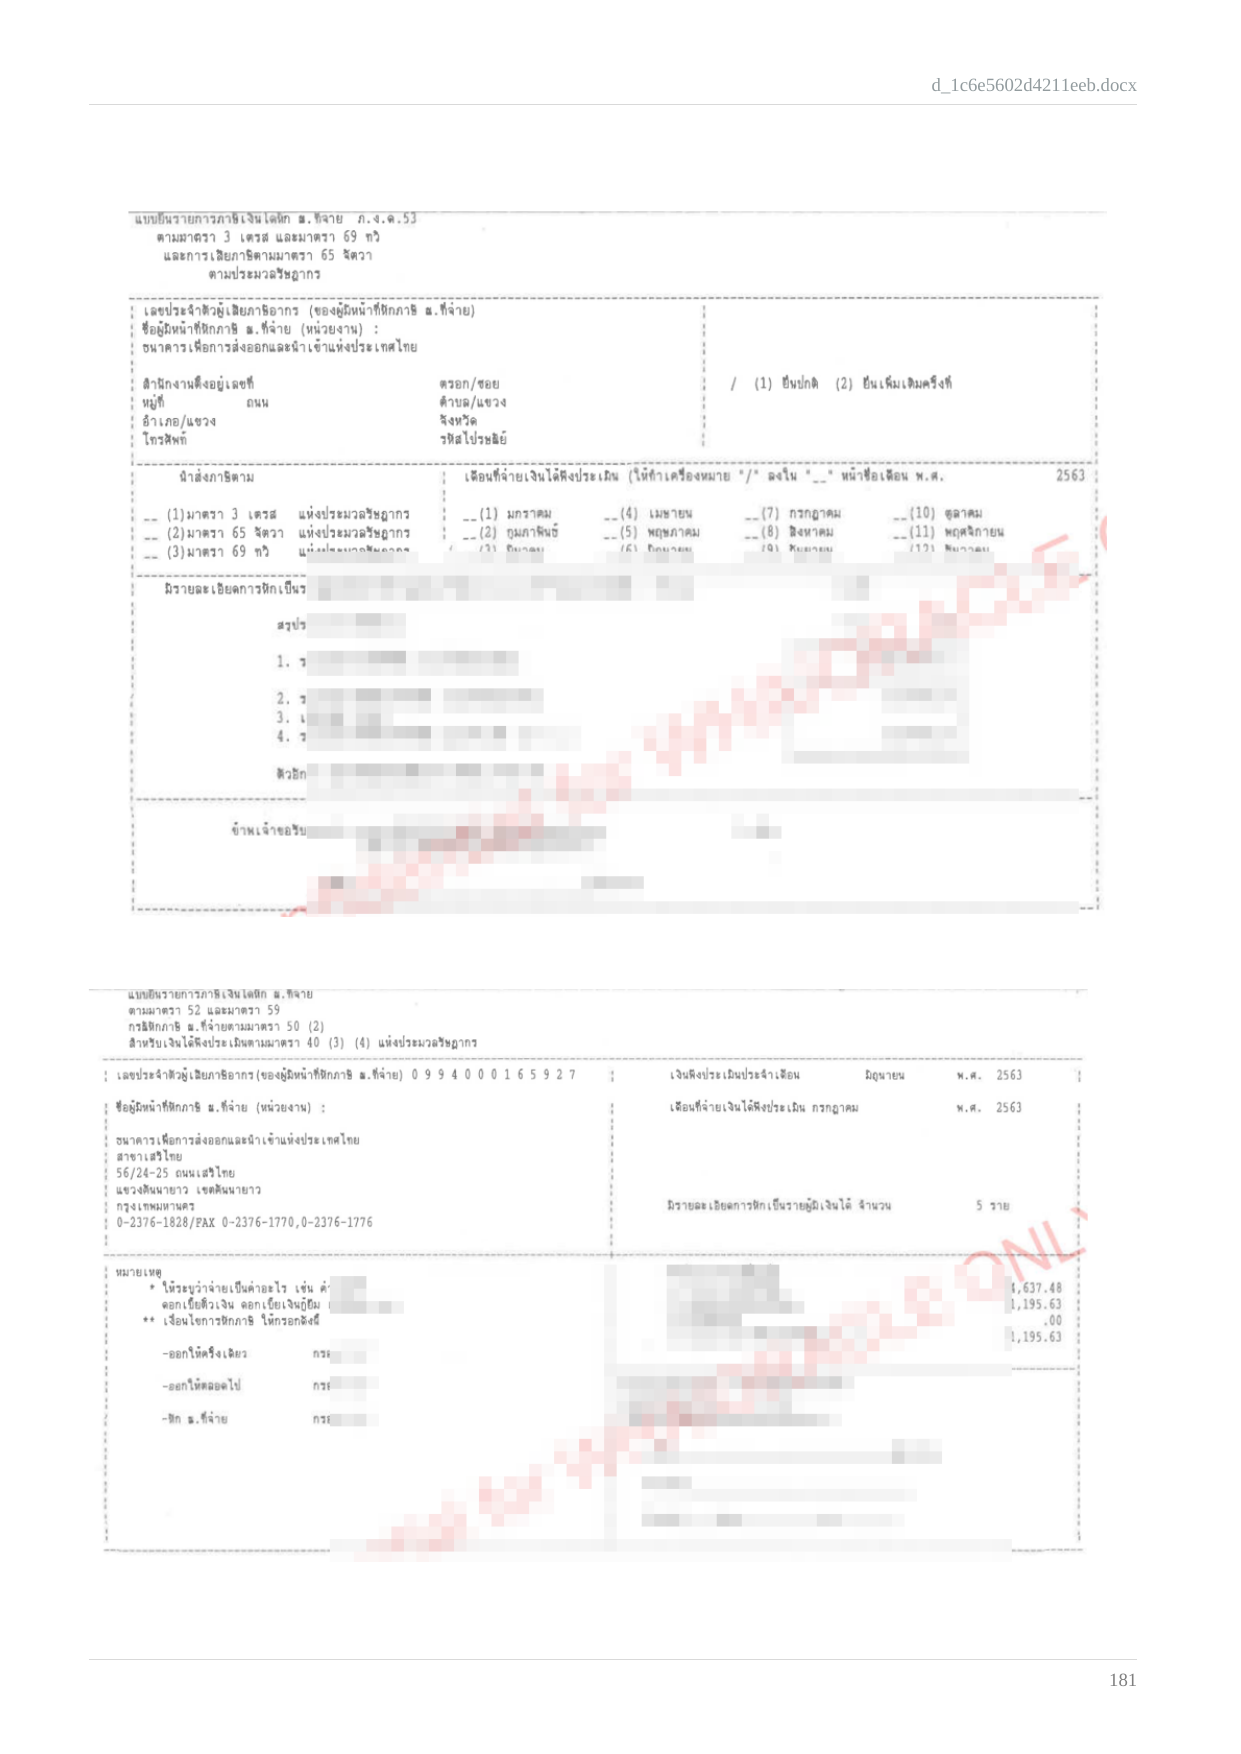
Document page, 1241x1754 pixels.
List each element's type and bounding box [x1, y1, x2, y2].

picture [117, 203, 1108, 917]
picture [88, 984, 1088, 1562]
